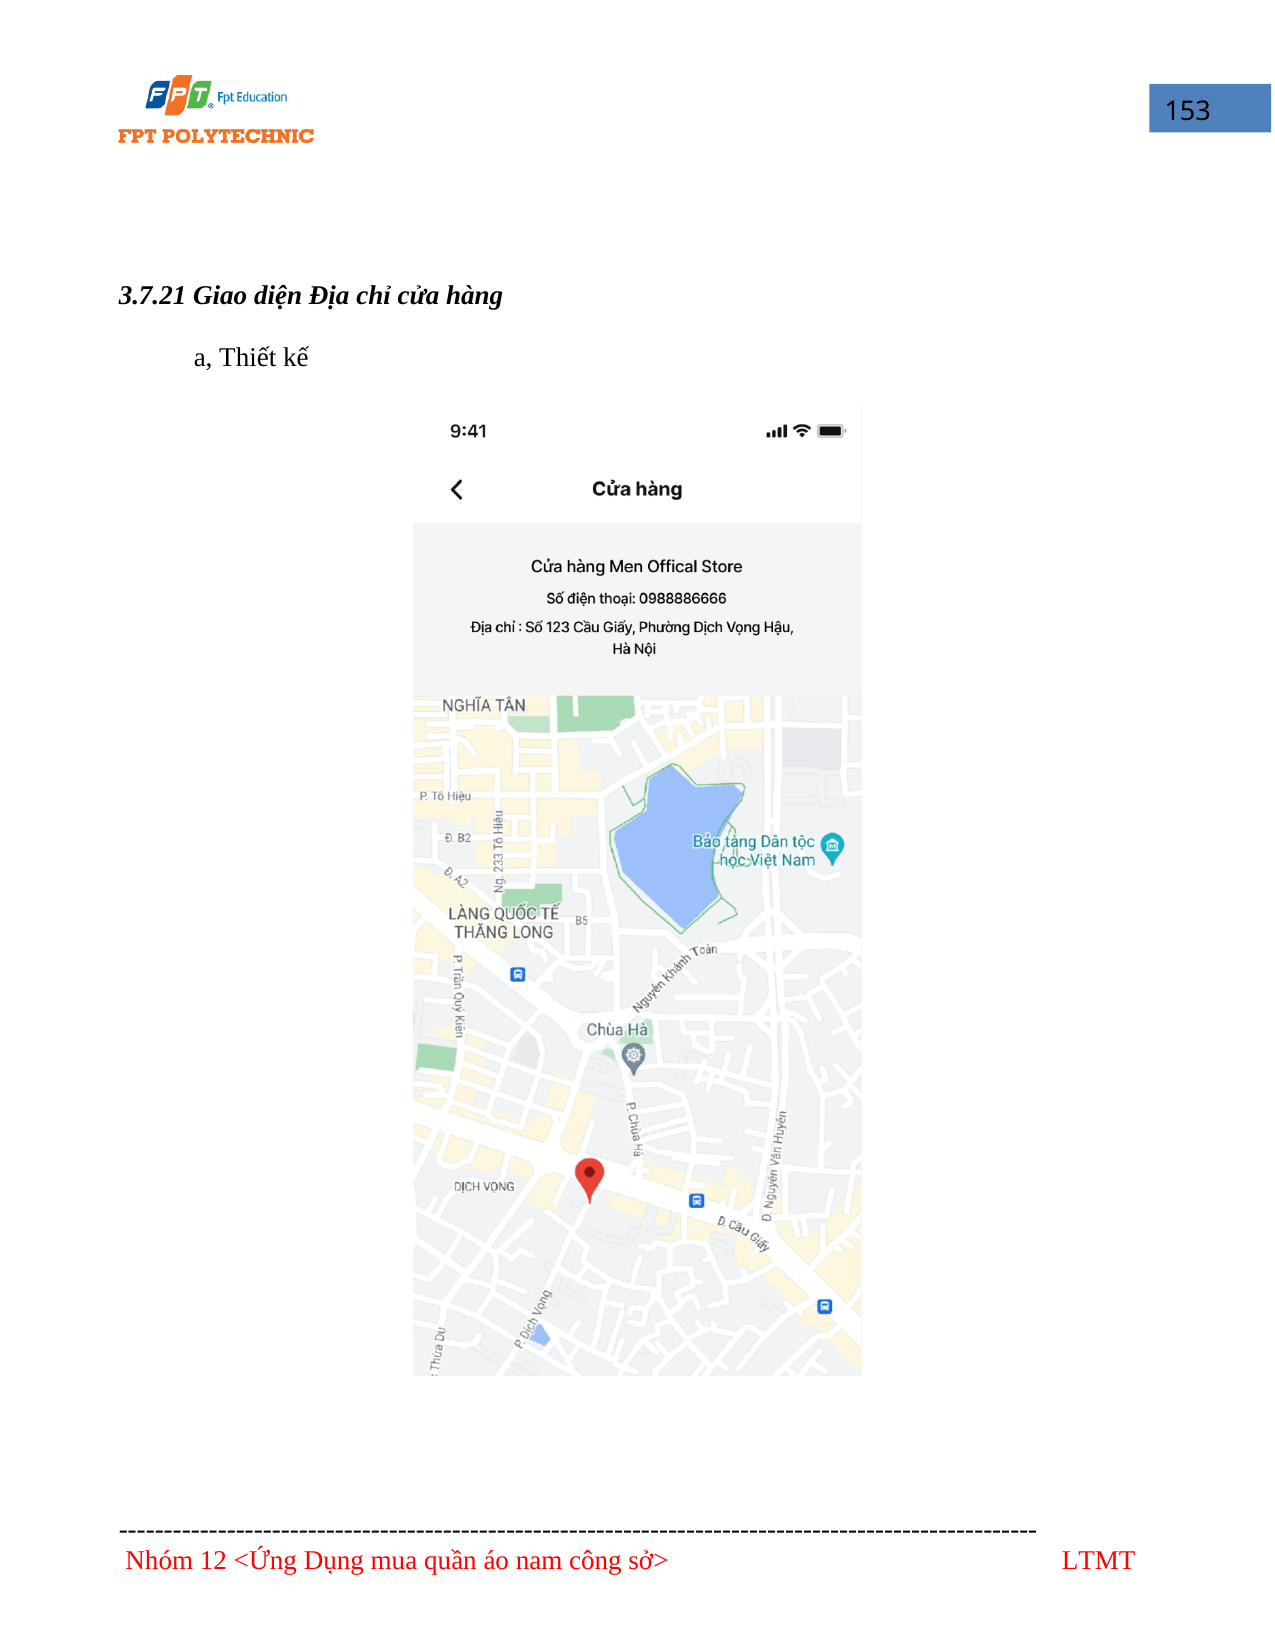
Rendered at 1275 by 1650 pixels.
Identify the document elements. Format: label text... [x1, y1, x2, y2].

picture [118, 75, 316, 143]
picture [413, 403, 862, 1376]
text 3.7.21 Giao diện Địa chỉ cửa hàng [118, 279, 1156, 310]
text a, Thiết kế [118, 341, 1156, 372]
